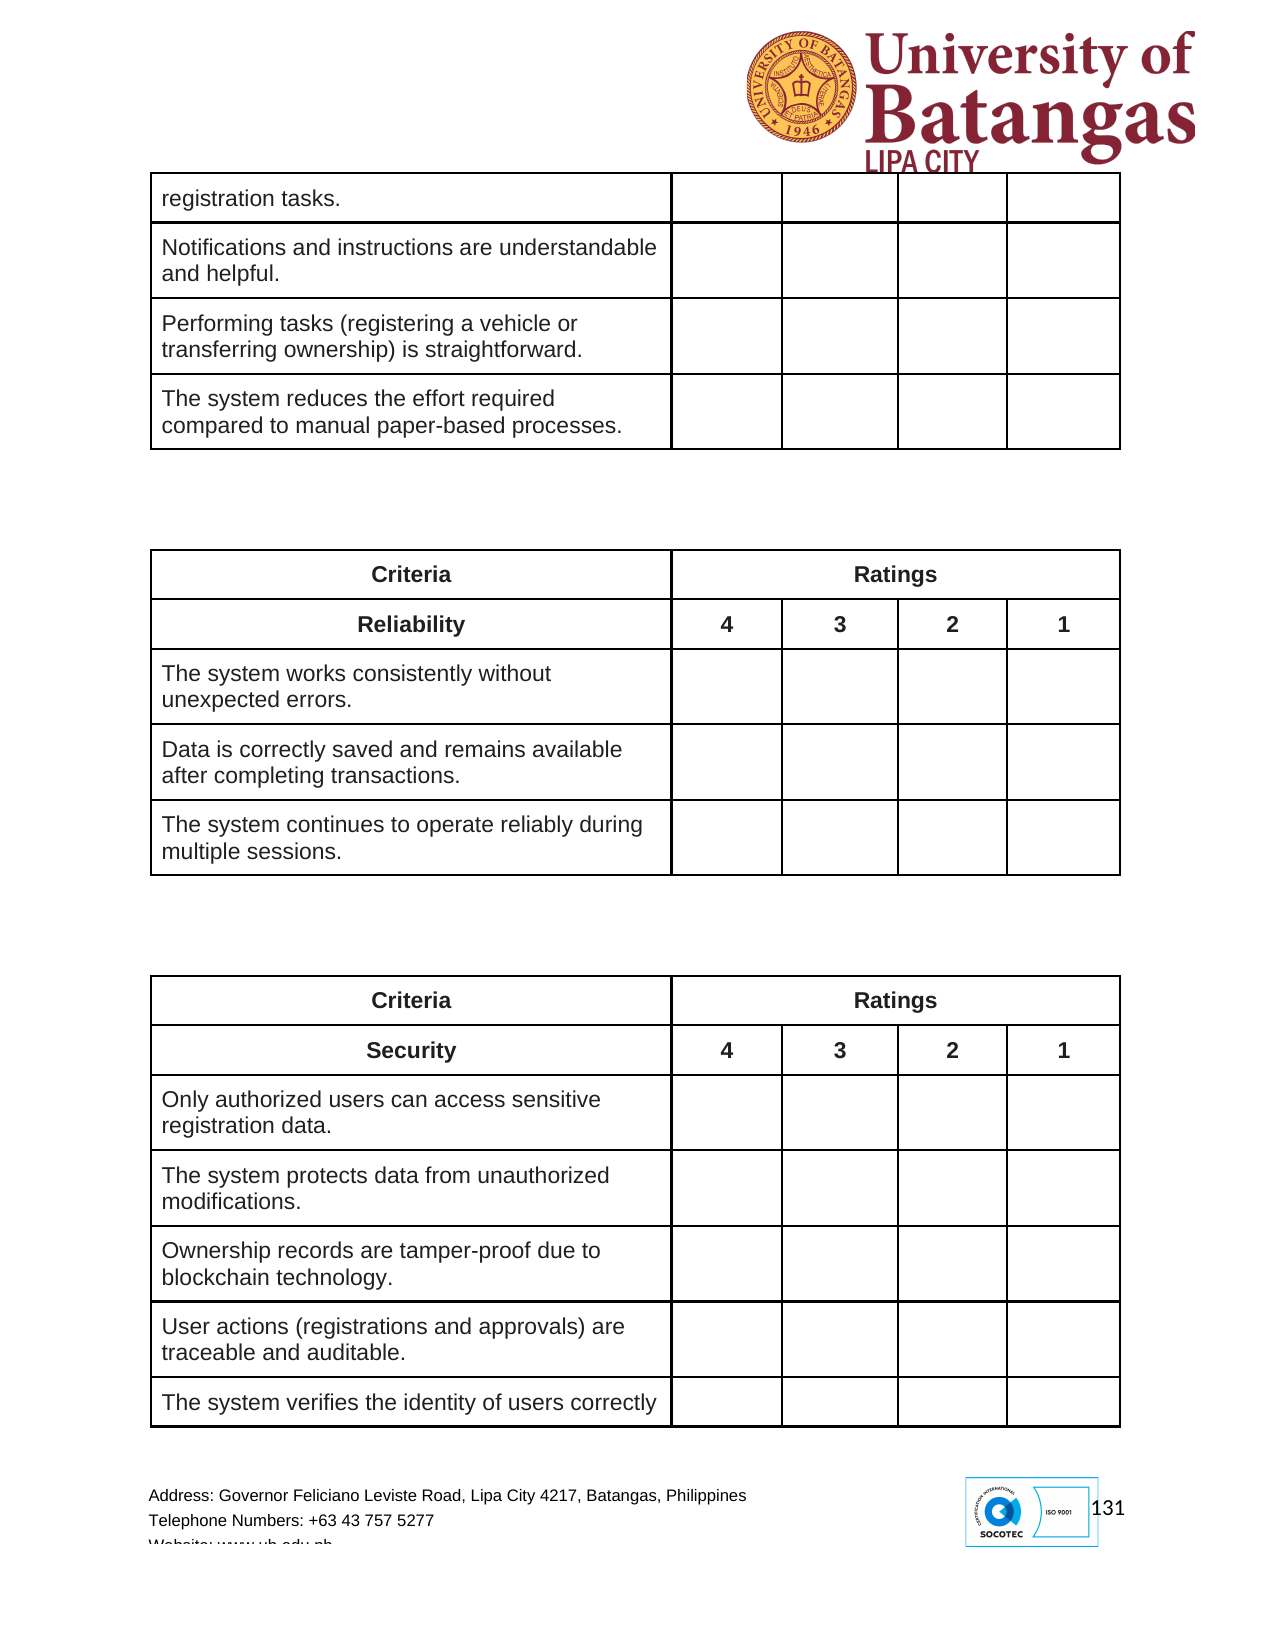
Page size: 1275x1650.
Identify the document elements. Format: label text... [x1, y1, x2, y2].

table_cell [673, 1227, 781, 1300]
table_header Ratings [673, 977, 1119, 1024]
table_cell The system protects data from unauthorized modifications. [152, 1151, 670, 1225]
table_cell [1008, 1151, 1119, 1225]
table_cell [899, 174, 1006, 221]
table_cell [899, 1227, 1006, 1300]
table_cell User actions (registrations and approvals) are traceable and auditable. [152, 1303, 670, 1376]
table_cell [899, 725, 1006, 799]
table_cell [1008, 725, 1119, 799]
table_cell [673, 174, 781, 221]
table_cell The system continues to operate reliably during multiple sessions. [152, 801, 670, 874]
table_header Ratings [673, 551, 1119, 598]
table_cell 1 [1008, 1026, 1119, 1073]
table_cell [673, 224, 781, 297]
table_cell [899, 1076, 1006, 1149]
table_cell [899, 650, 1006, 723]
table_cell The system reduces the effort required compared to manual paper-based processes. [152, 375, 670, 448]
table_cell 4 [673, 1026, 781, 1073]
table_cell [1008, 375, 1119, 448]
table_cell Only authorized users can access sensitive registration data. [152, 1076, 670, 1149]
table_cell [783, 1151, 897, 1225]
table_cell [1008, 224, 1119, 297]
table_cell 2 [899, 1026, 1006, 1073]
table_cell [1008, 1076, 1119, 1149]
table_cell [1008, 1227, 1119, 1300]
table_cell [899, 1303, 1006, 1376]
table_cell The system verifies the identity of users correctly before allowing critical actions. [152, 1378, 670, 1425]
table_cell [673, 299, 781, 373]
table_cell [673, 725, 781, 799]
table_cell Reliability [152, 600, 670, 647]
table_cell [673, 1076, 781, 1149]
table_cell [1008, 801, 1119, 874]
table_cell [673, 1303, 781, 1376]
table_cell Notifications and instructions are understandable and helpful. [152, 224, 670, 297]
table_cell [899, 299, 1006, 373]
table_cell The interface is clear and intuitive for performing registration tasks. [152, 174, 670, 221]
table_cell Ownership records are tamper-proof due to blockchain technology. [152, 1227, 670, 1300]
table_cell [1008, 299, 1119, 373]
table_cell [1008, 650, 1119, 723]
table_cell [673, 1151, 781, 1225]
table_header Criteria [152, 977, 670, 1024]
table_cell [1008, 1303, 1119, 1376]
table_cell [673, 650, 781, 723]
table_cell 4 [673, 600, 781, 647]
table_cell 2 [899, 600, 1006, 647]
picture [746, 31, 1195, 173]
table_cell [783, 1227, 897, 1300]
table_cell [783, 299, 897, 373]
table_cell [899, 1151, 1006, 1225]
table_cell The system works consistently without unexpected errors. [152, 650, 670, 723]
table_cell [783, 224, 897, 297]
table_cell 1 [1008, 600, 1119, 647]
table_cell [899, 375, 1006, 448]
table_header Criteria [152, 551, 670, 598]
table_cell 3 [783, 600, 897, 647]
table_cell [673, 801, 781, 874]
table_cell [899, 801, 1006, 874]
table_cell [899, 1378, 1006, 1425]
table_cell [673, 375, 781, 448]
table_cell [783, 801, 897, 874]
table_cell Data is correctly saved and remains available after completing transactions. [152, 725, 670, 799]
table_cell [1008, 1378, 1119, 1425]
table_cell [783, 650, 897, 723]
table_cell [783, 174, 897, 221]
table_cell [673, 1378, 781, 1425]
table_cell [899, 224, 1006, 297]
table_cell [1008, 174, 1119, 221]
table_cell [783, 1378, 897, 1425]
picture [965, 1479, 1099, 1545]
table_cell [783, 375, 897, 448]
table_cell Security [152, 1026, 670, 1073]
table_cell Performing tasks (registering a vehicle or transferring ownership) is straightforward. [152, 299, 670, 373]
table_cell 3 [783, 1026, 897, 1073]
table_cell [783, 1303, 897, 1376]
table_cell [783, 725, 897, 799]
table_cell [783, 1076, 897, 1149]
